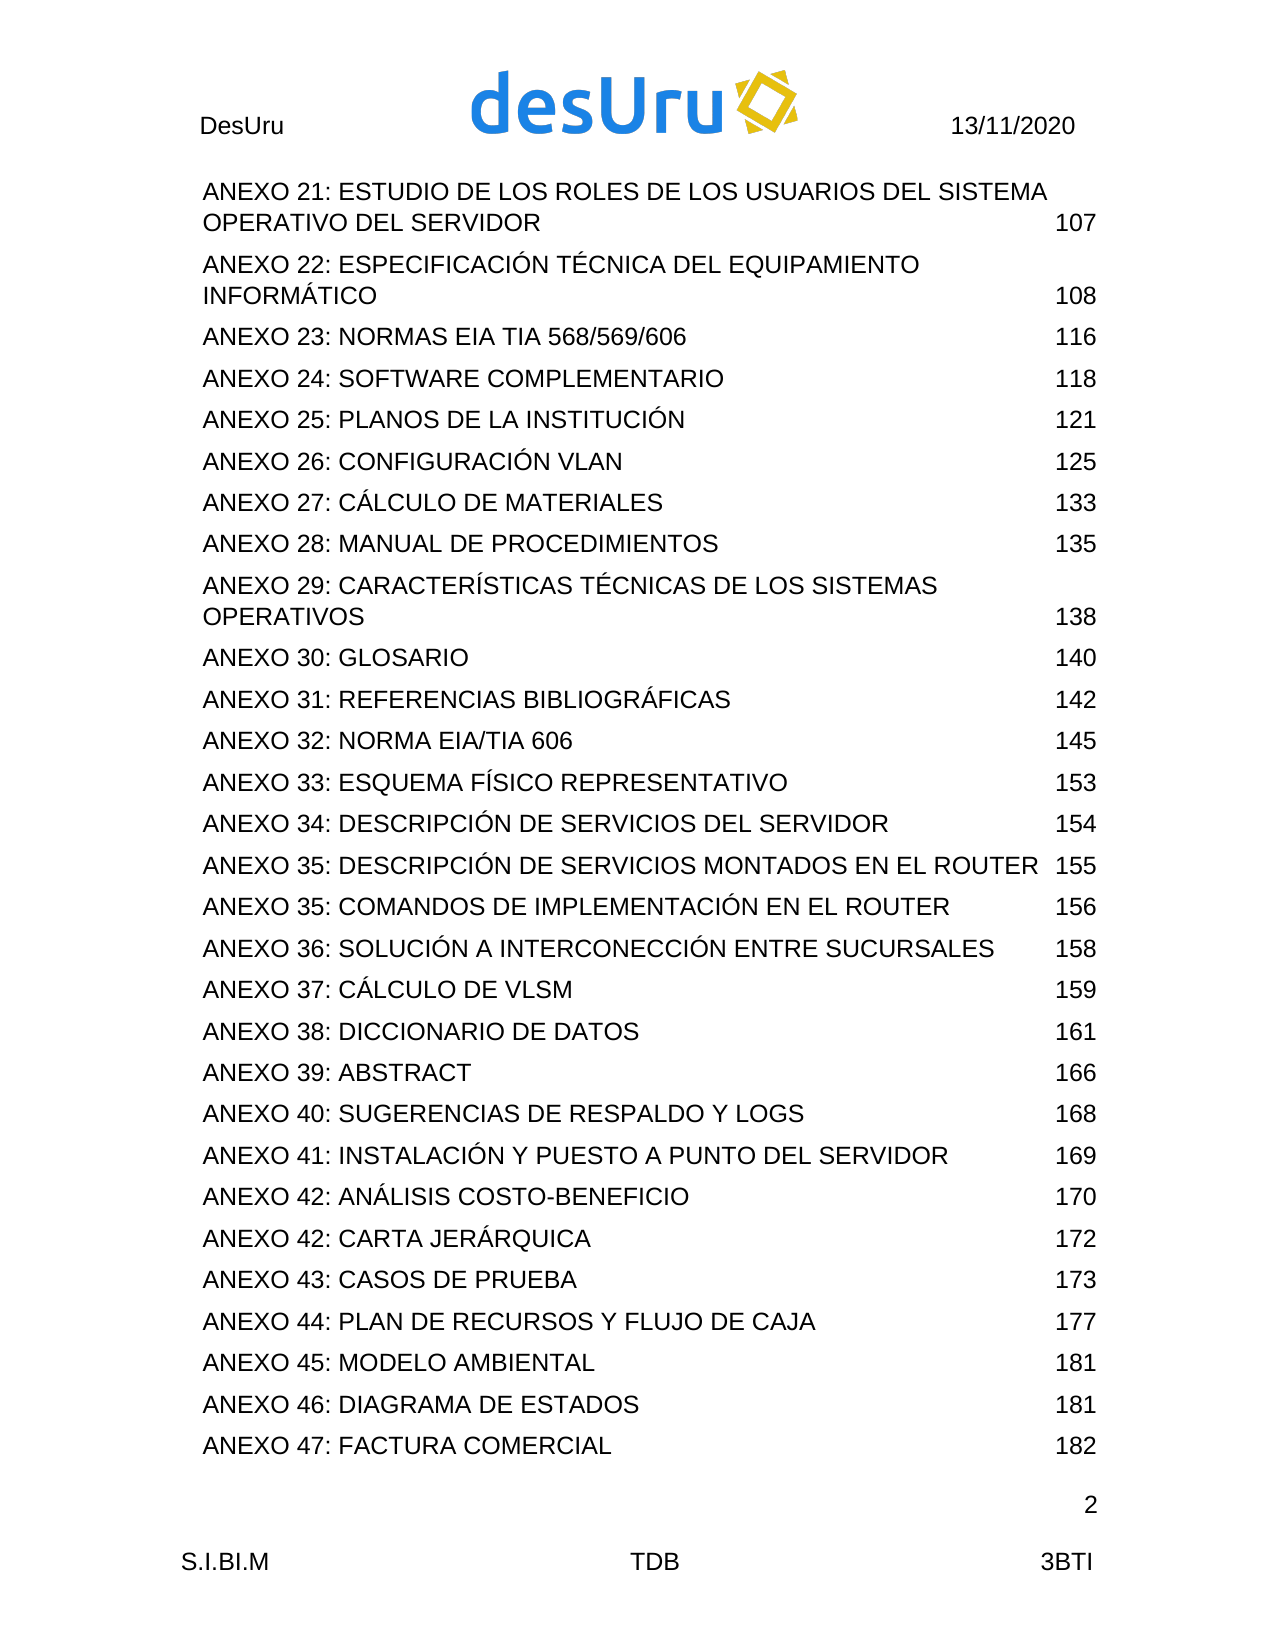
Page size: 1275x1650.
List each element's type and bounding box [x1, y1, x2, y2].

picture [471, 70, 798, 134]
